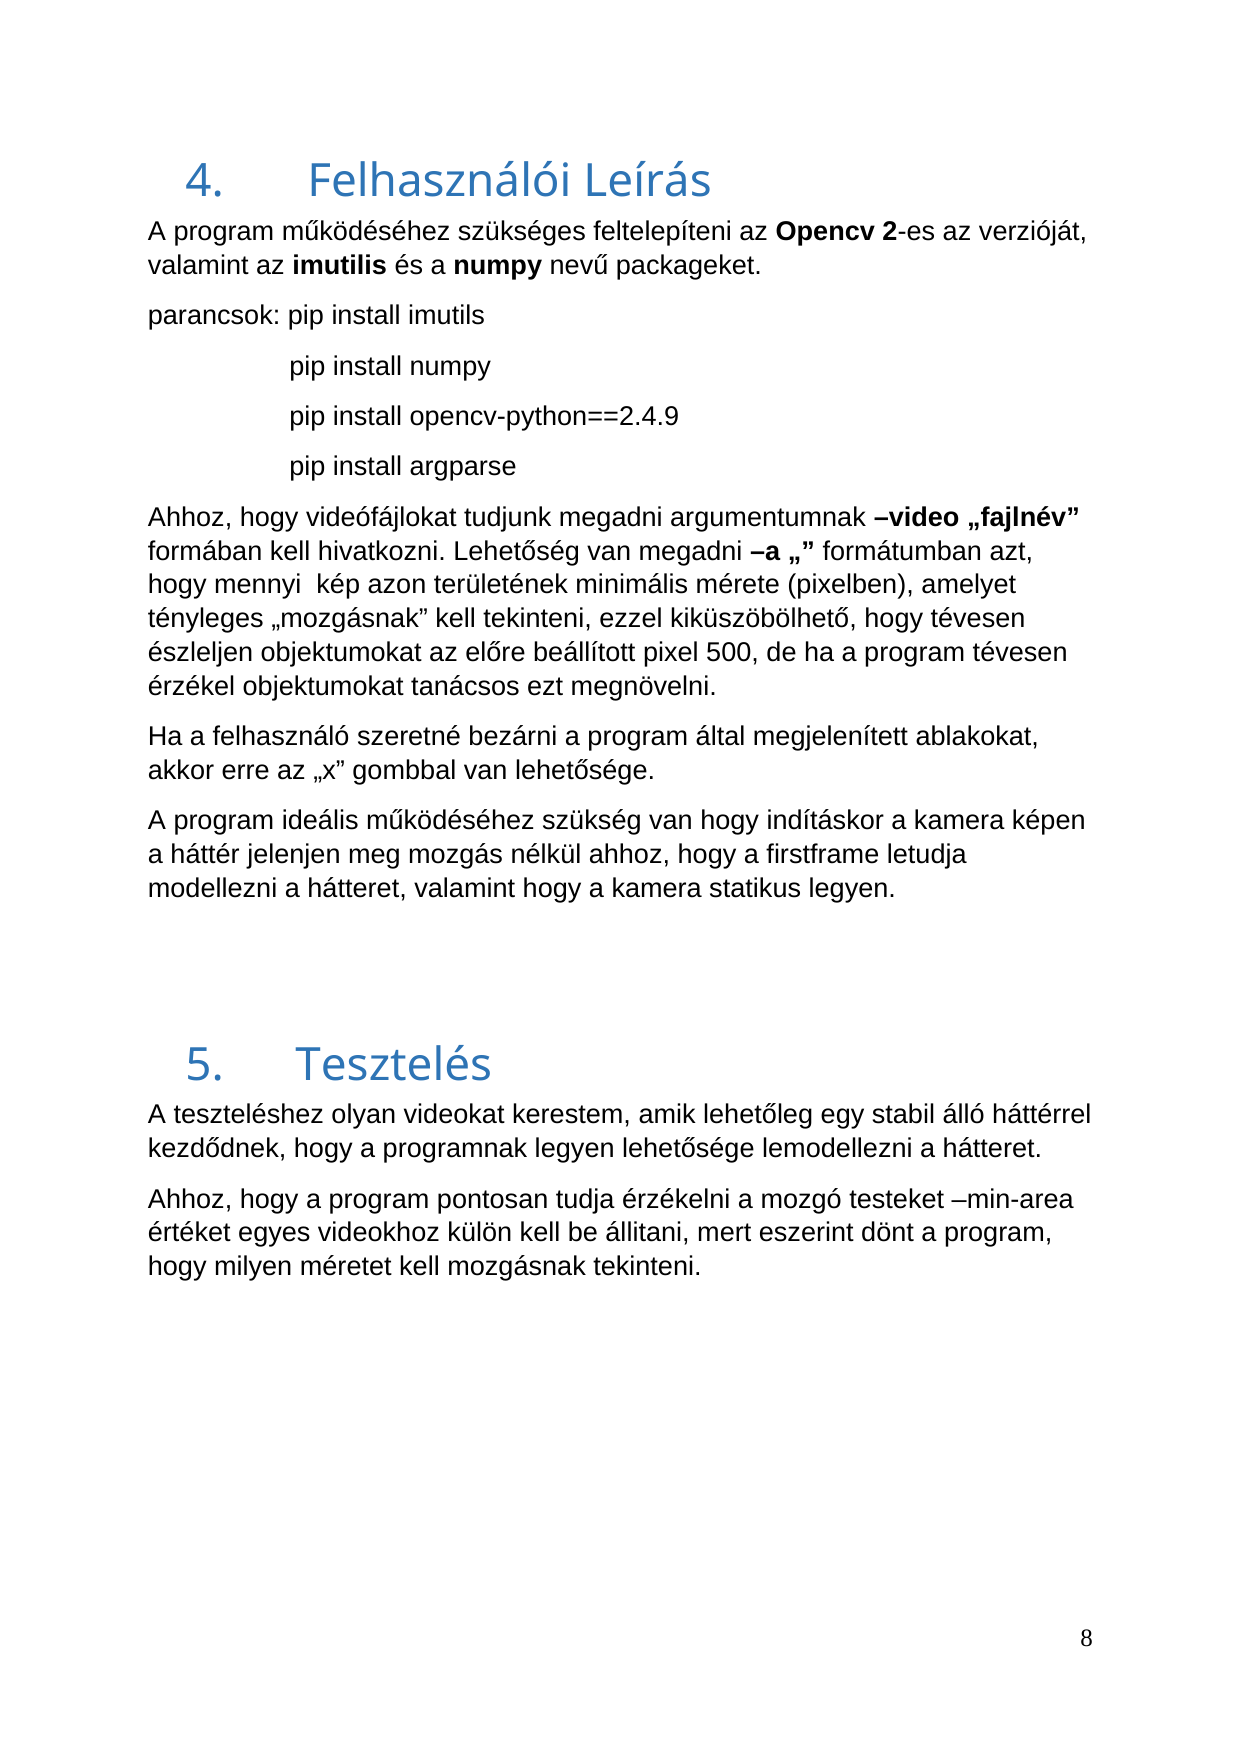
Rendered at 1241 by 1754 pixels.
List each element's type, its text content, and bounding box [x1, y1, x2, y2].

text Ahhoz, hogy videófájlokat tudjunk megadni argumentumnak –video „fajlnév” formában kell hivatkozni. Lehetőség van megadni –a „” formátumban azt, hogy mennyi kép azon területének minimális mérete (pixelben), amelyet tényleges „mozgásnak” kell tekinteni, ezzel kiküszöbölhető, hogy tévesen észleljen objektumokat az előre beállított pixel 500, de ha a program tévesen érzékel objektumokat tanácsos ezt megnövelni. [148, 501, 1093, 701]
subtitle Felhasználói Leírás [185, 148, 1093, 210]
text pip install numpy [148, 349, 1093, 381]
text parancsok: pip install imutils [148, 299, 1093, 330]
text Ahhoz, hogy a program pontosan tudja érzékelni a mozgó testeket –min-area értéket egyes videokhoz külön kell be állitani, mert eszerint dönt a program, hogy milyen méretet kell mozgásnak tekinteni. [148, 1183, 1093, 1281]
text A program ideális működéséhez szükség van hogy indításkor a kamera képen a háttér jelenjen meg mozgás nélkül ahhoz, hogy a firstframe letudja modellezni a hátteret, valamint hogy a kamera statikus legyen. [148, 804, 1093, 903]
text pip install argparse [148, 450, 1093, 482]
text pip install opencv-python==2.4.9 [148, 400, 1093, 431]
text A teszteléshez olyan videokat kerestem, amik lehetőleg egy stabil álló háttérrel kezdődnek, hogy a programnak legyen lehetősége lemodellezni a hátteret. [148, 1098, 1093, 1163]
subtitle Tesztelés [185, 1031, 1093, 1093]
text Ha a felhasználó szeretné bezárni a program által megjelenített ablakokat, akkor erre az „x” gombbal van lehetősége. [148, 720, 1093, 785]
text A program működéséhez szükséges feltelepíteni az Opencv 2-es az verzióját, valamint az imutilis és a numpy nevű packageket. [148, 215, 1093, 280]
